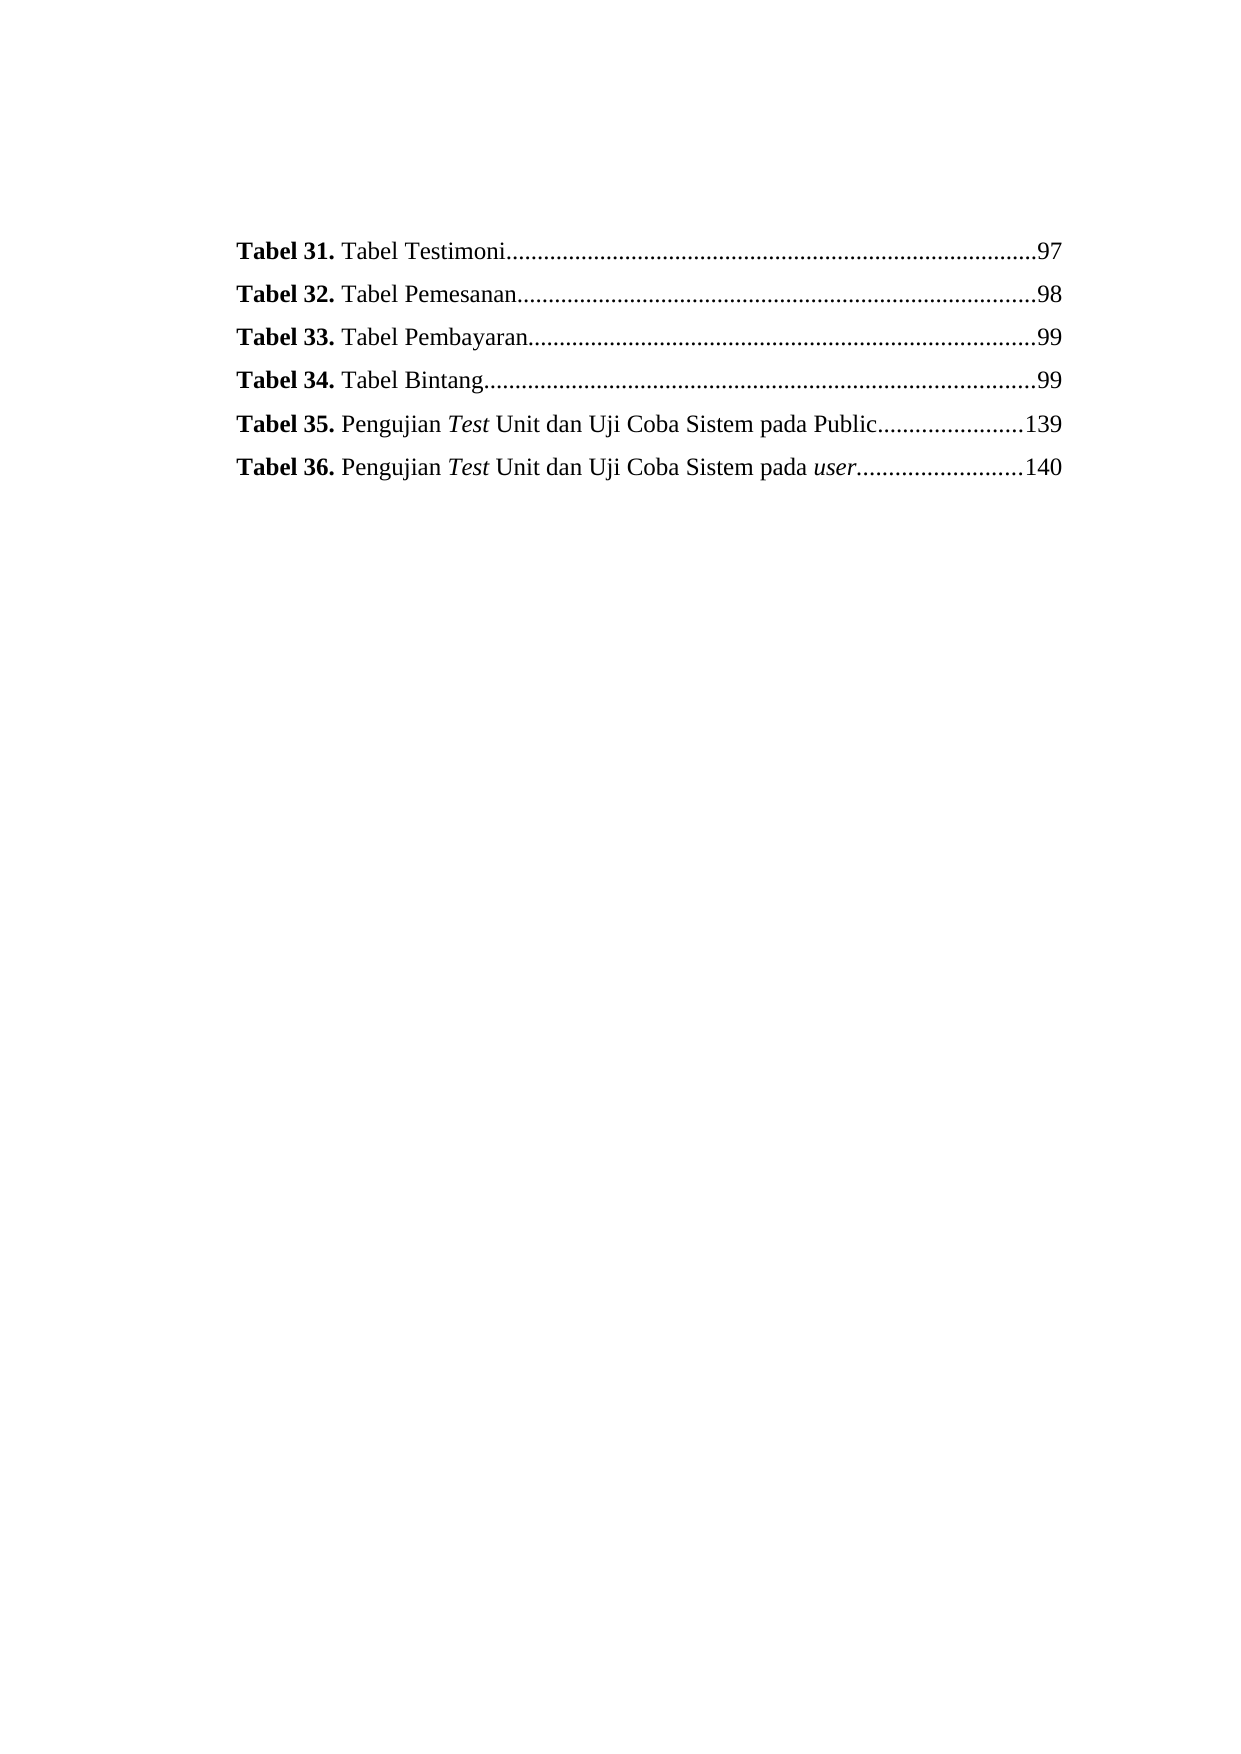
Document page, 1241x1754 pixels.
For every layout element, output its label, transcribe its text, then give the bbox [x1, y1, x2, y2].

text Tabel 32. Tabel Pemesanan 98 [236, 279, 1063, 308]
text Tabel 36. Pengujian Test Unit dan Uji Coba Sistem pada user. 140 [236, 452, 1063, 481]
text Tabel 34. Tabel Bintang 99 [236, 366, 1063, 394]
text Tabel 35. Pengujian Test Unit dan Uji Coba Sistem pada Public 139 [236, 409, 1063, 437]
text Tabel 33. Tabel Pembayaran 99 [236, 322, 1063, 351]
text Tabel 31. Tabel Testimoni 97 [236, 236, 1063, 265]
